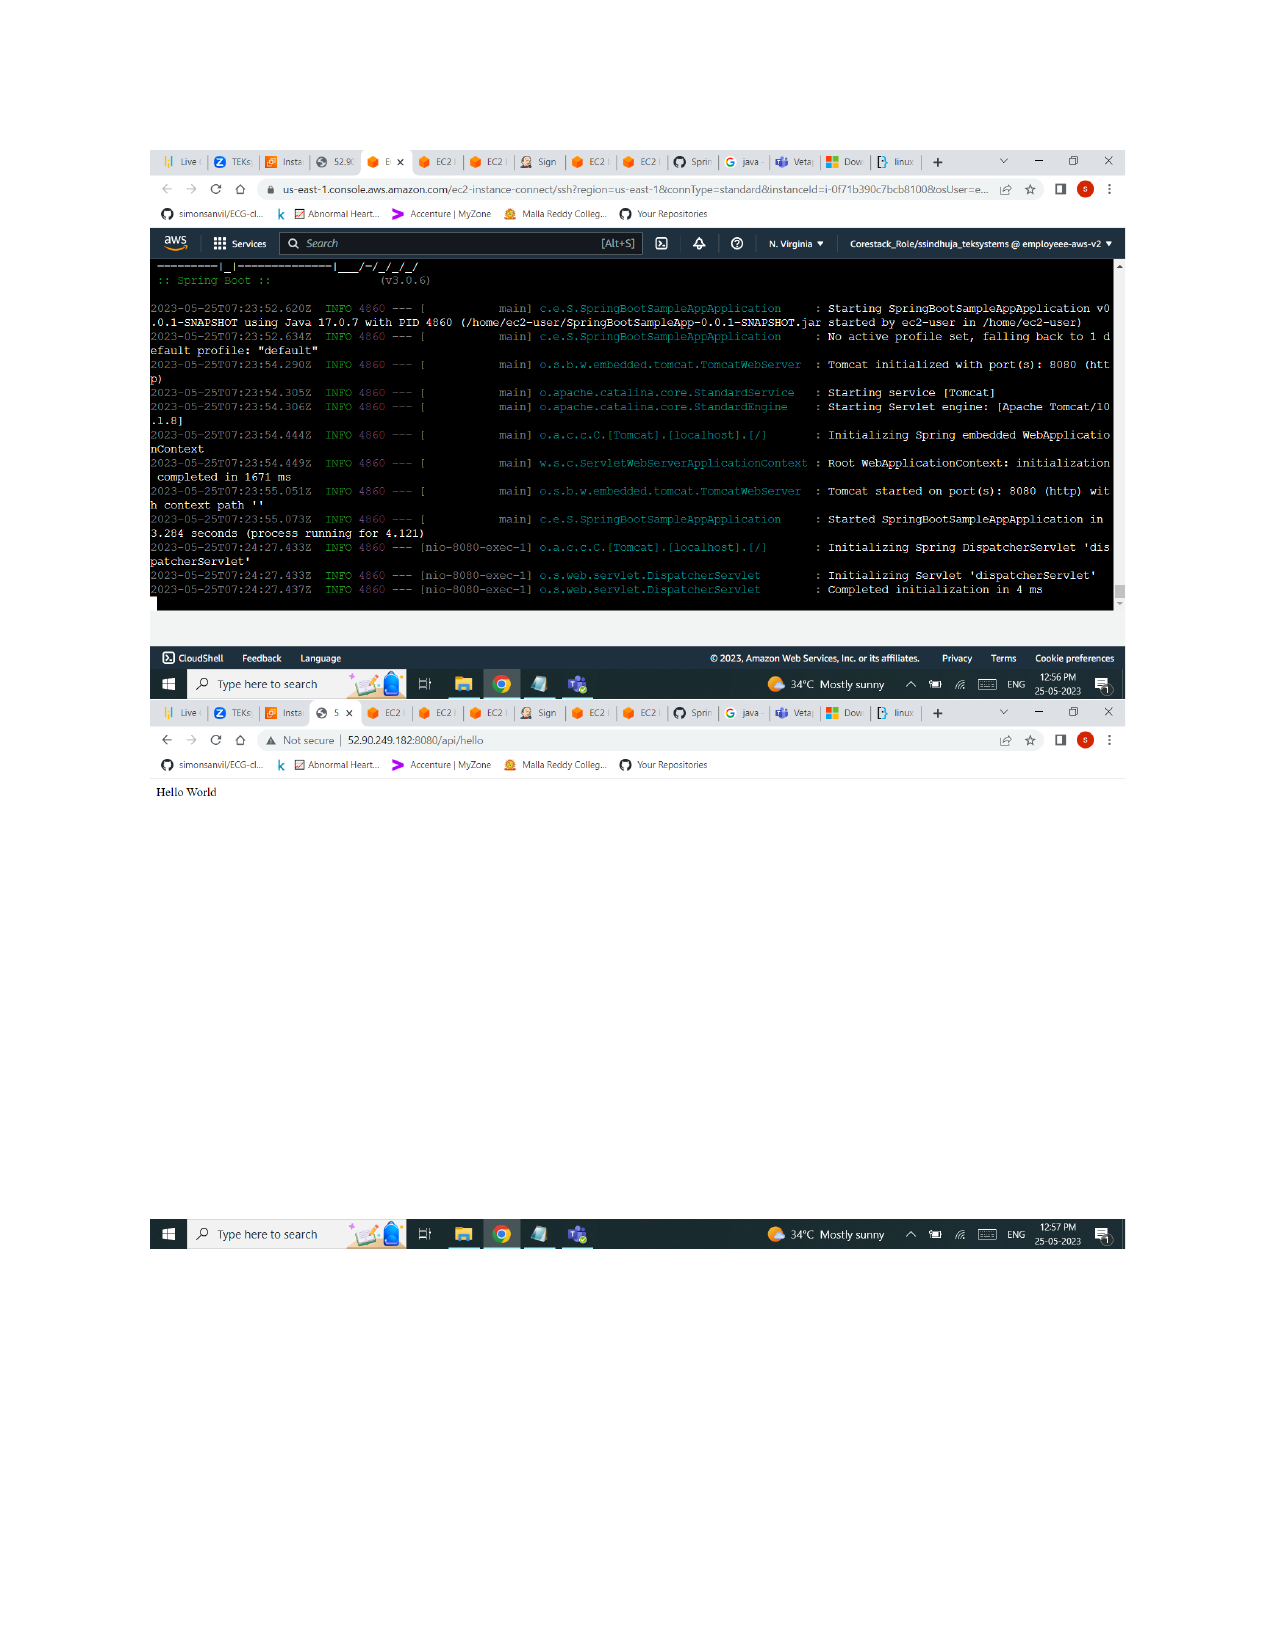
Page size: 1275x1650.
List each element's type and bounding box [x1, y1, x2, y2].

picture [150, 700, 1125, 1249]
picture [150, 150, 1125, 699]
